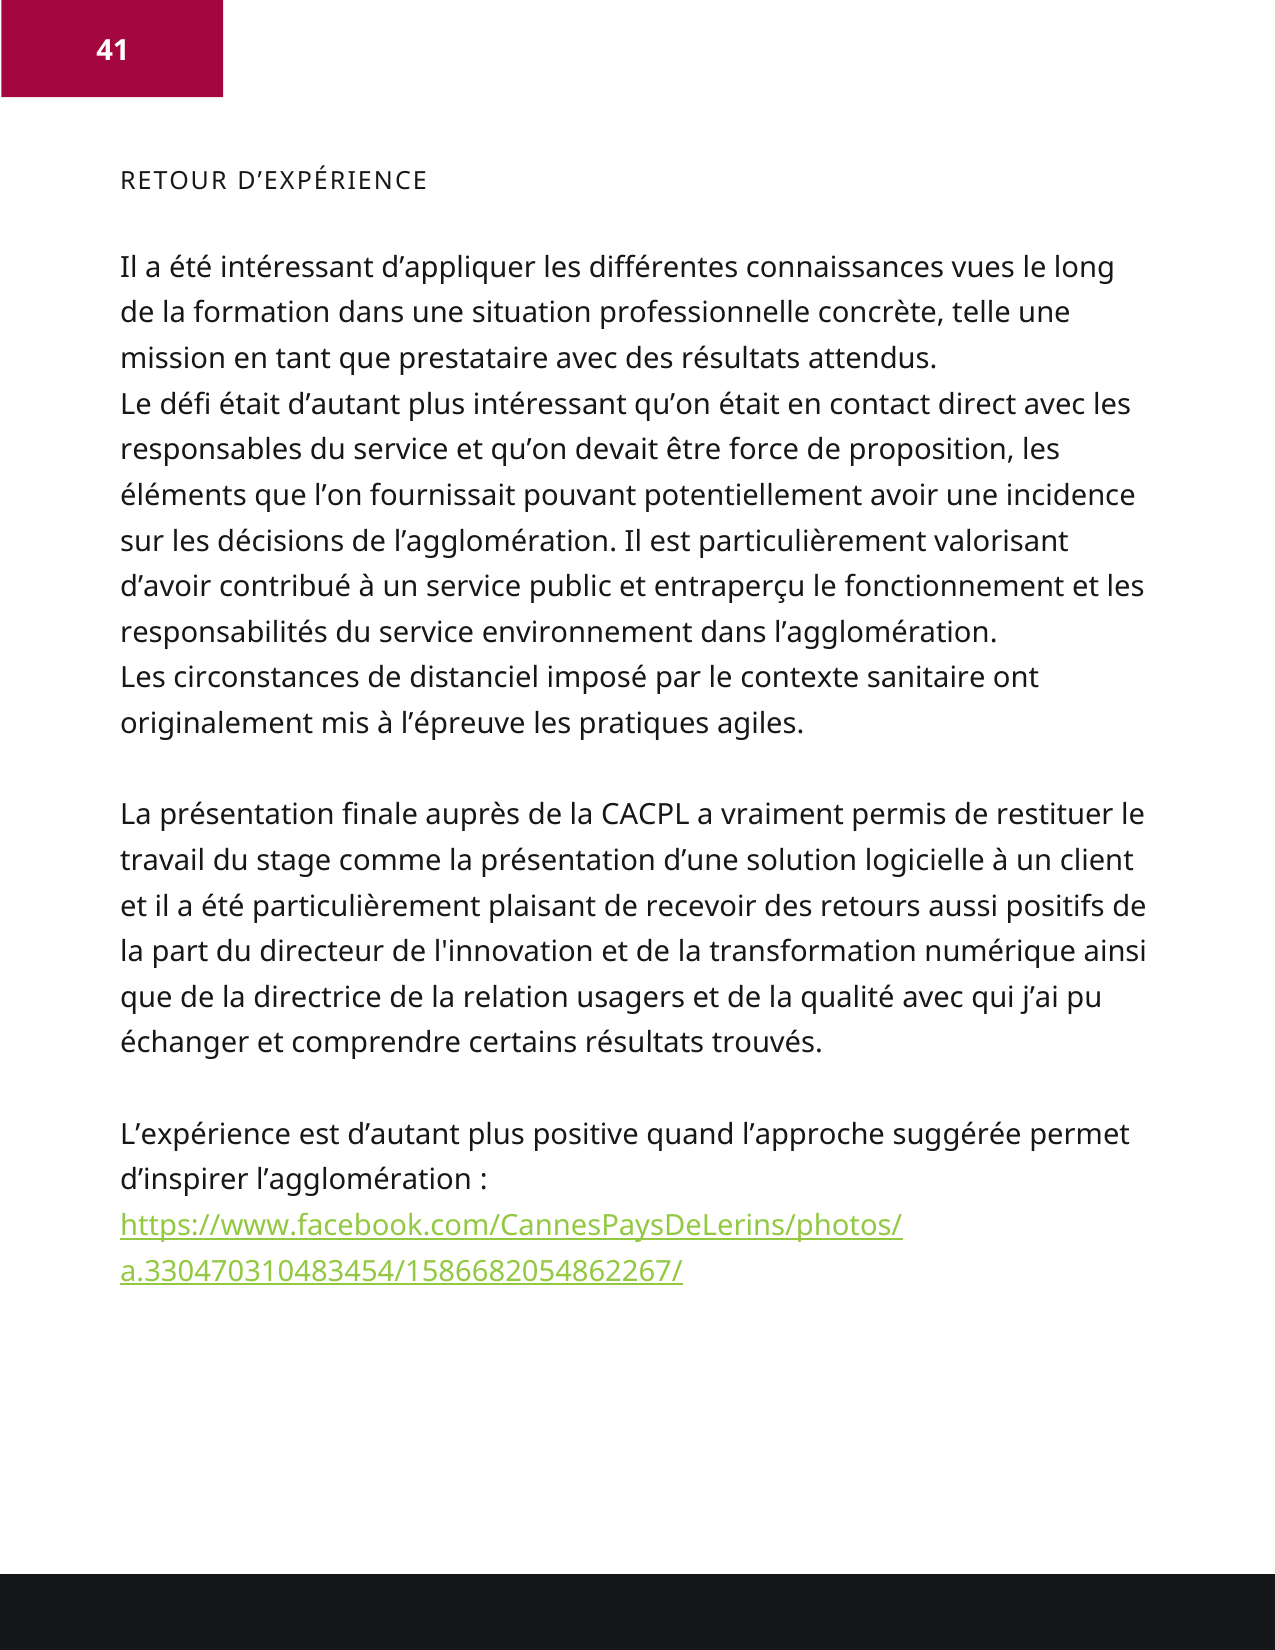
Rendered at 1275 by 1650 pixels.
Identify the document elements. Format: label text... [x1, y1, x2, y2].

text L’expérience est d’autant plus positive quand l’approche suggérée permet d’inspirer l’agglomération : [120, 1113, 1155, 1198]
text La présentation finale auprès de la CACPL a vraiment permis de restituer le travail du stage comme la présentation d’une solution logicielle à un client et il a été particulièrement plaisant de recevoir des retours aussi positifs de la part du directeur de l'innovation et de la transformation numérique ainsi que de la directrice de la relation usagers et de la qualité avec qui j’ai pu échanger et comprendre certains résultats trouvés. [120, 794, 1155, 1061]
text Les circonstances de distanciel imposé par le contexte sanitaire ont originalement mis à l’épreuve les pratiques agiles. [120, 657, 1155, 742]
text Le défi était d’autant plus intéressant qu’on était en contact direct avec les responsables du service et qu’on devait être force de proposition, les éléments que l’on fournissait pouvant potentiellement avoir une incidence sur les décisions de l’agglomération. Il est particulièrement valorisant d’avoir contribué à un service public et entraperçu le fonctionnement et les responsabilités du service environnement dans l’agglomération. [120, 383, 1155, 651]
text https://www.facebook.com/CannesPaysDeLerins/photos/a.330470310483454/1586682054862267/ [120, 1204, 1155, 1289]
text Il a été intéressant d’appliquer les différentes connaissances vues le long de la formation dans une situation professionnelle concrète, telle une mission en tant que prestataire avec des résultats attendus. [120, 246, 1155, 377]
subtitle Retour d’expérience [120, 162, 1155, 196]
